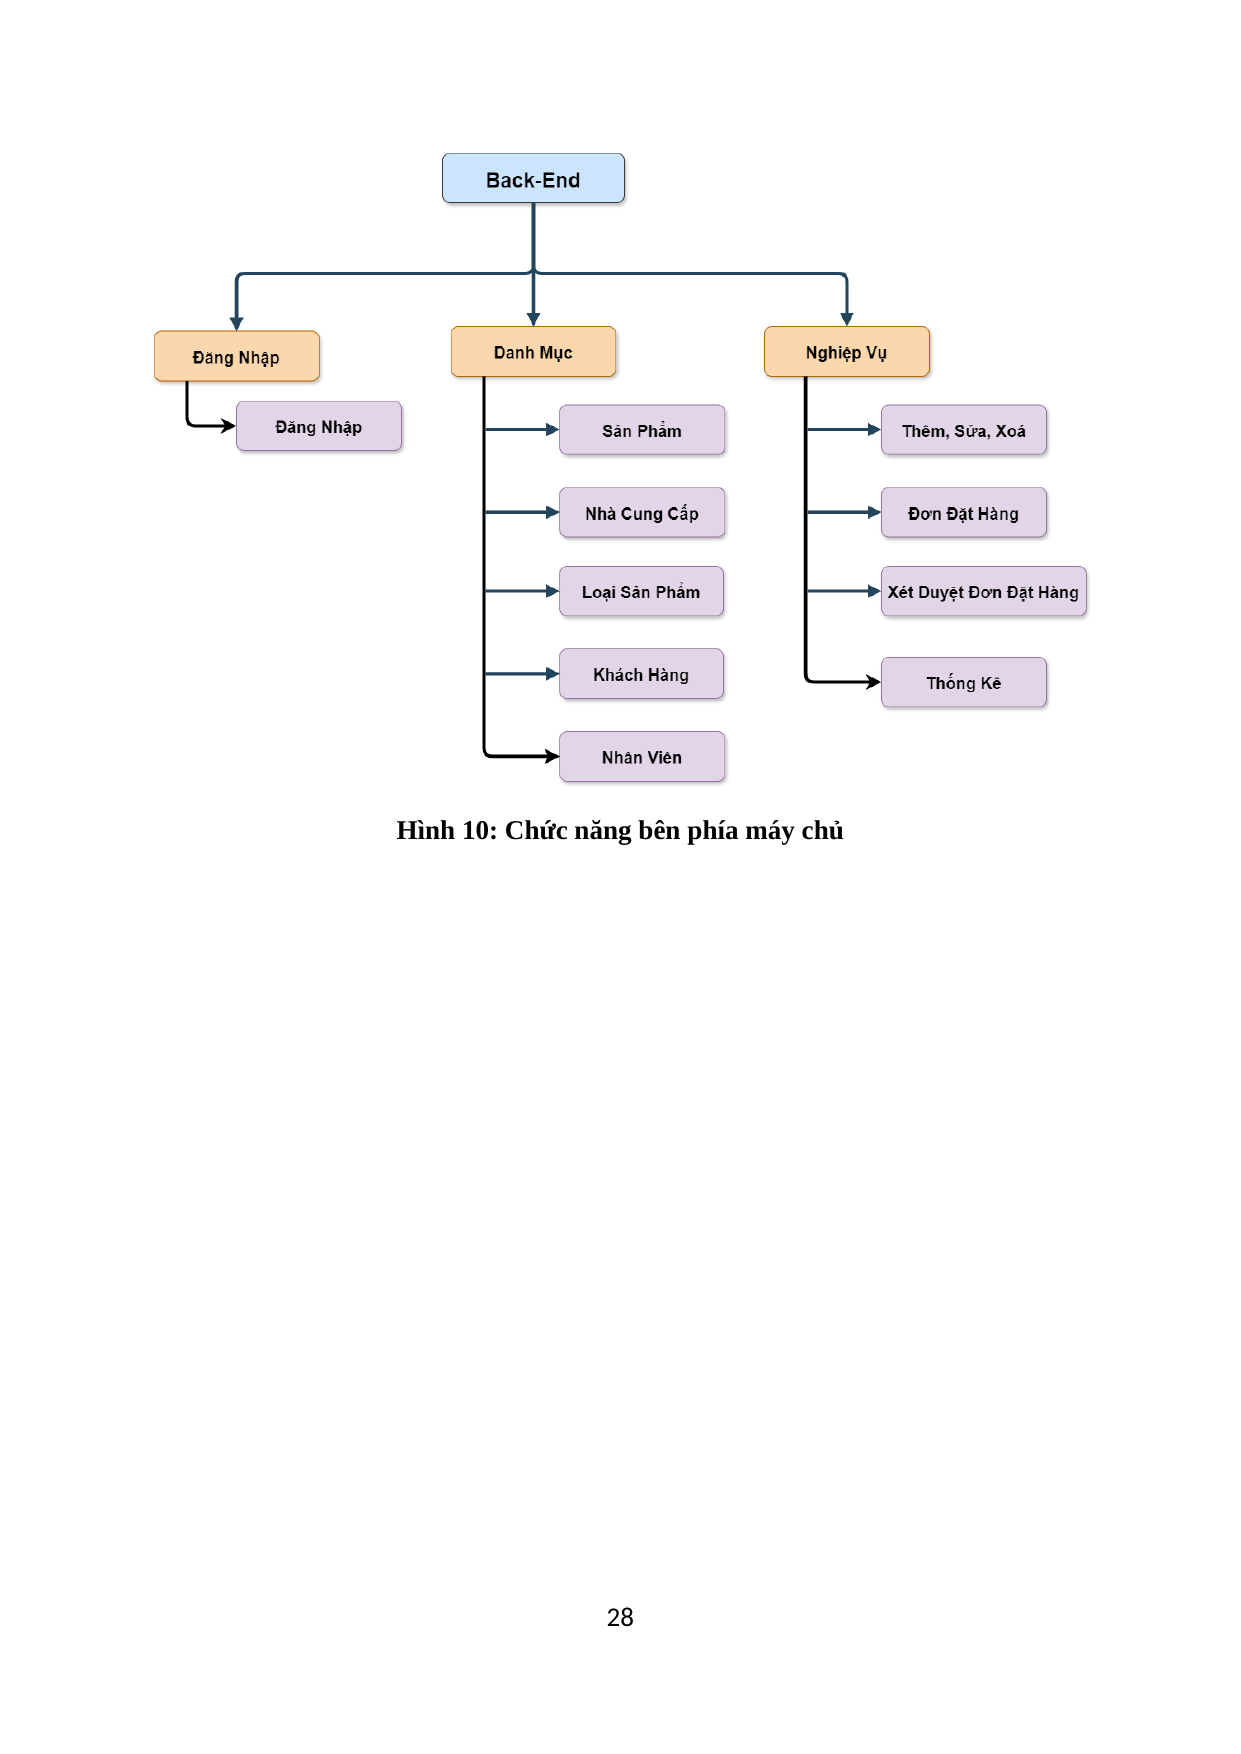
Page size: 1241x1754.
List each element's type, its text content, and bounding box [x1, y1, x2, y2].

text Hình 10: Chức năng bên phía máy chủ [150, 814, 1090, 845]
picture [150, 150, 1091, 787]
